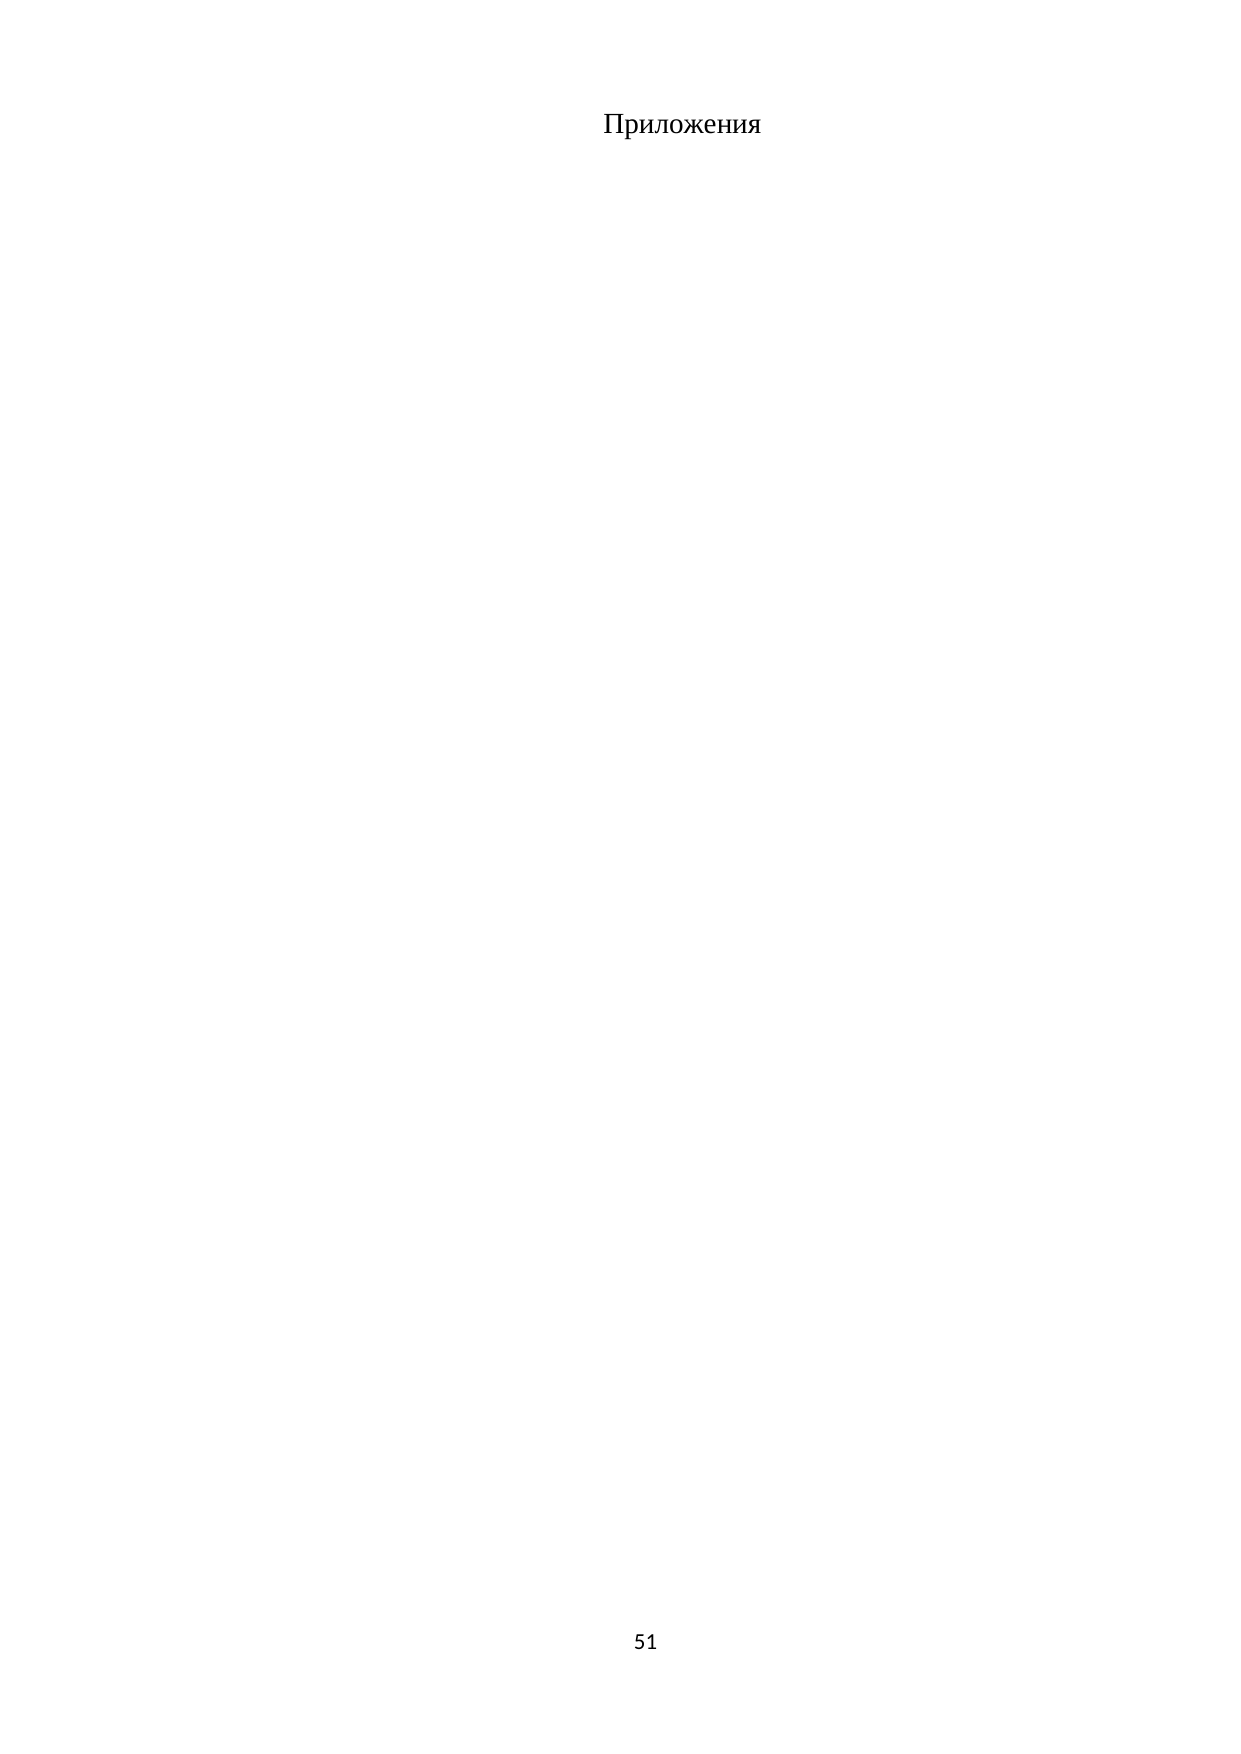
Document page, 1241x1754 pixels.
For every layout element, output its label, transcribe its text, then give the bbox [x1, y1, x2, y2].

text Приложения [102, 106, 1188, 140]
